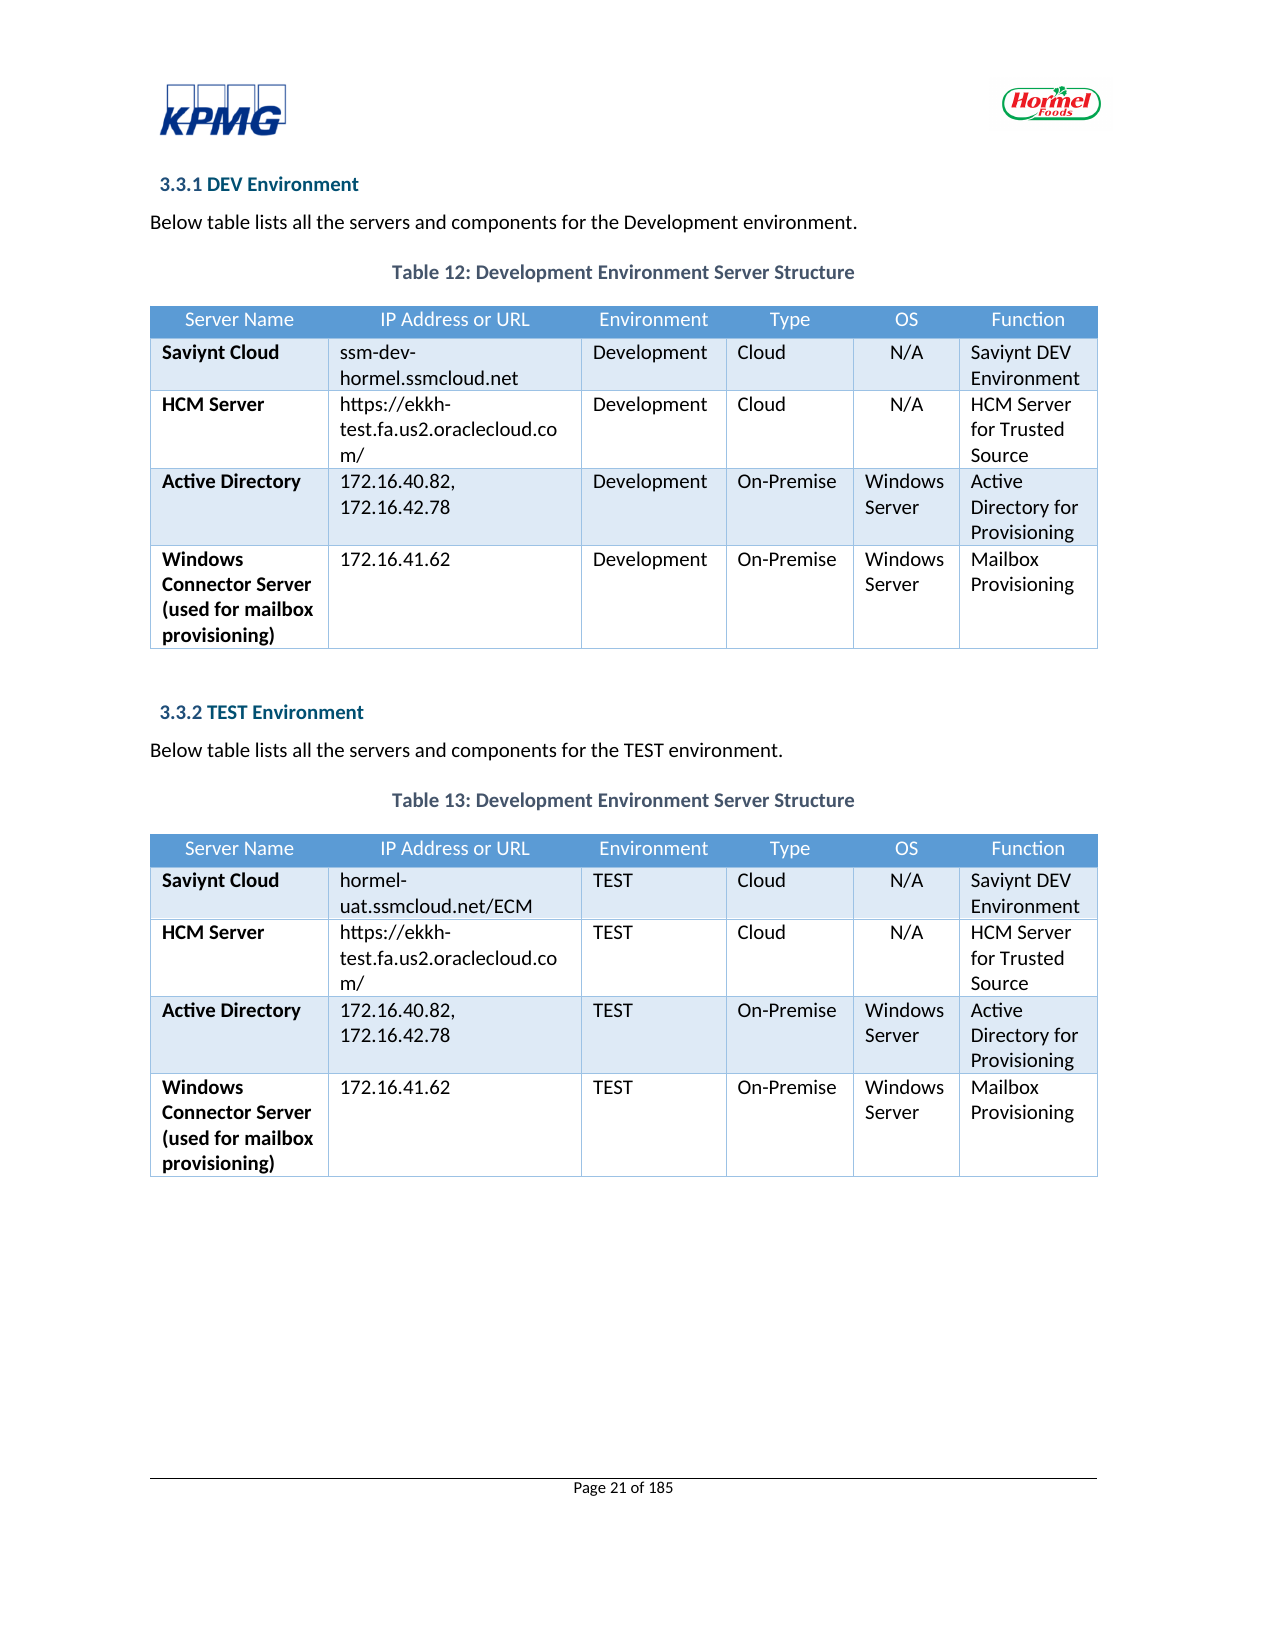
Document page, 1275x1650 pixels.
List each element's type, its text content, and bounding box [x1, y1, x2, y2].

table_header Type [727, 307, 853, 338]
table_cell 172.16.41.62 [329, 1074, 581, 1176]
table_header OS [854, 307, 959, 338]
table_cell Saviynt Cloud [151, 339, 328, 390]
table_header Type [727, 835, 853, 867]
table_cell Development [582, 339, 726, 390]
table_cell TEST [582, 997, 726, 1073]
picture [150, 75, 302, 146]
table_cell Windows Connector Server (used for mailbox provisioning) [151, 1074, 328, 1176]
table_cell Mailbox Provisioning [960, 546, 1097, 647]
table_cell Development [582, 469, 726, 545]
table_cell https://ekkh-test.fa.us2.oraclecloud.com/ [329, 391, 581, 467]
table_cell HCM Server for Trusted Source [960, 920, 1097, 996]
table_cell N/A [854, 339, 959, 390]
subtitle TEST Environment [159, 699, 1097, 724]
table_cell 172.16.41.62 [329, 546, 581, 647]
table_cell HCM Server [151, 920, 328, 996]
table_cell Development [582, 546, 726, 647]
table_cell On-Premise [727, 1074, 853, 1176]
table_cell Cloud [727, 868, 853, 918]
table_cell Active Directory for Provisioning [960, 997, 1097, 1073]
table_cell Windows Server [854, 469, 959, 545]
table_cell Cloud [727, 920, 853, 996]
table_cell Active Directory for Provisioning [960, 469, 1097, 545]
table_cell Cloud [727, 339, 853, 390]
table_cell On-Premise [727, 546, 853, 647]
table_cell TEST [582, 920, 726, 996]
table_cell TEST [582, 868, 726, 918]
table_header OS [854, 835, 959, 867]
table_cell N/A [854, 391, 959, 467]
table_cell Windows Connector Server (used for mailbox provisioning) [151, 546, 328, 647]
text Below table lists all the servers and components for the TEST environment. [150, 737, 1097, 762]
table_cell Saviynt DEV Environment [960, 339, 1097, 390]
picture [988, 77, 1114, 140]
table_cell 172.16.40.82, 172.16.42.78 [329, 469, 581, 545]
table_cell ssm-dev-hormel.ssmcloud.net [329, 339, 581, 390]
table_cell Windows Server [854, 1074, 959, 1176]
table_cell N/A [854, 868, 959, 918]
table_cell Saviynt DEV Environment [960, 868, 1097, 918]
subtitle DEV Environment [159, 171, 1097, 196]
table_cell Development [582, 391, 726, 467]
table_cell Active Directory [151, 469, 328, 545]
table_header Function [960, 835, 1097, 867]
table_cell Cloud [727, 391, 853, 467]
table_cell On-Premise [727, 469, 853, 545]
table_cell On-Premise [727, 997, 853, 1073]
table_cell TEST [582, 1074, 726, 1176]
table_cell N/A [854, 920, 959, 996]
table_cell Mailbox Provisioning [960, 1074, 1097, 1176]
text Table 12: Development Environment Server Structure [150, 259, 1097, 285]
table_cell Saviynt Cloud [151, 868, 328, 918]
table_cell hormel-uat.ssmcloud.net/ECM [329, 868, 581, 918]
table_header IP Address or URL [329, 835, 581, 867]
table_header Environment [582, 307, 726, 338]
table_header Function [960, 307, 1097, 338]
table_cell Windows Server [854, 546, 959, 647]
table_cell https://ekkh-test.fa.us2.oraclecloud.com/ [329, 920, 581, 996]
text Below table lists all the servers and components for the Development environment. [150, 209, 1097, 234]
table_cell Active Directory [151, 997, 328, 1073]
table_header IP Address or URL [329, 307, 581, 338]
table_header Server Name [151, 835, 328, 867]
table_header Server Name [151, 307, 328, 338]
table_cell Windows Server [854, 997, 959, 1073]
table_cell HCM Server for Trusted Source [960, 391, 1097, 467]
table_cell 172.16.40.82, 172.16.42.78 [329, 997, 581, 1073]
table_cell HCM Server [151, 391, 328, 467]
table_header Environment [582, 835, 726, 867]
text Table 13: Development Environment Server Structure [150, 787, 1097, 813]
